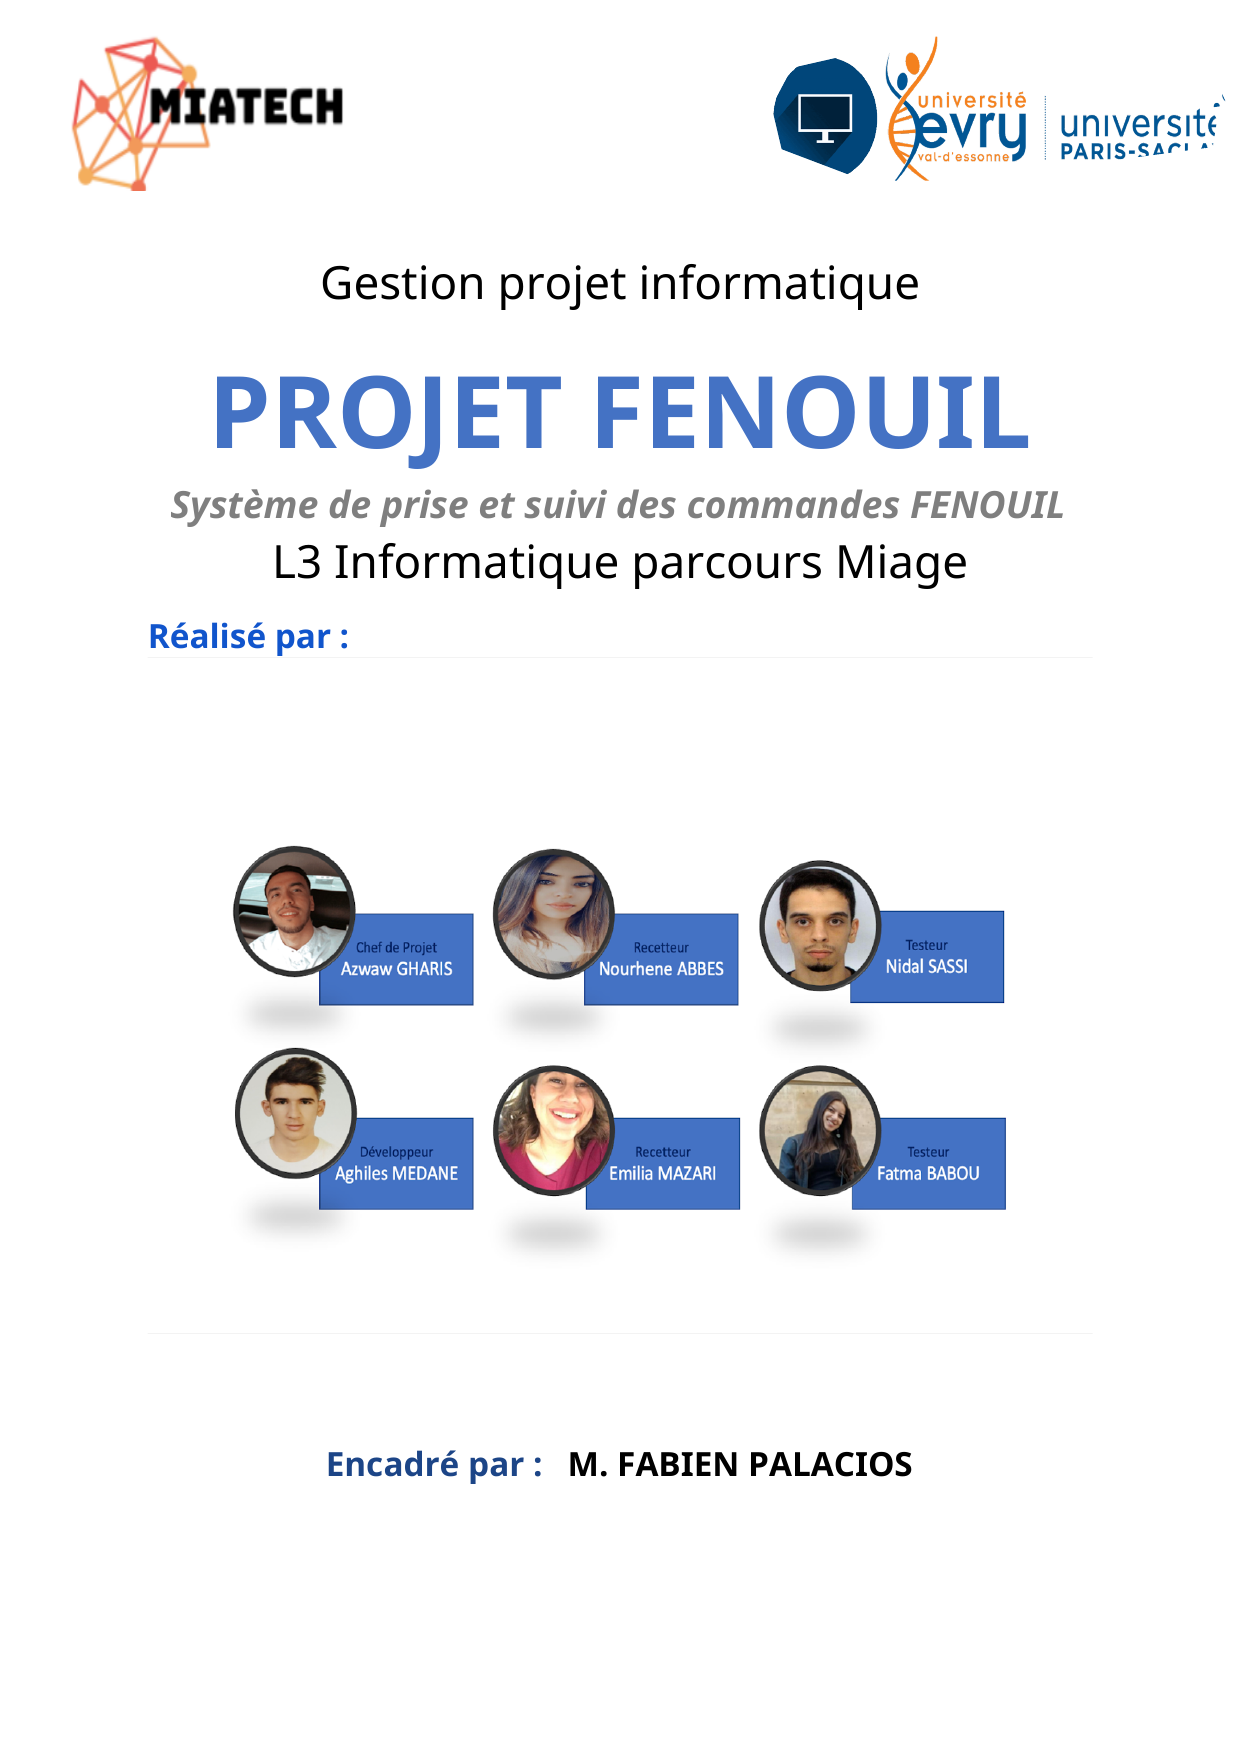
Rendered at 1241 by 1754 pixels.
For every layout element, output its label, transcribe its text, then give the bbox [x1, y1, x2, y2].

text Système de prise et suivi des commandes FENOUIL [148, 478, 1093, 529]
text L3 Informatique parcours Miage [148, 529, 1093, 592]
text Gestion projet informatique [148, 251, 1093, 313]
text Réalisé par : [148, 612, 1093, 657]
text PROJET FENOUIL [148, 342, 1093, 478]
text Encadré par : M. FABIEN PALACIOS [146, 1441, 1093, 1486]
picture [53, 28, 399, 191]
picture [147, 736, 1093, 1333]
picture [773, 36, 1228, 181]
